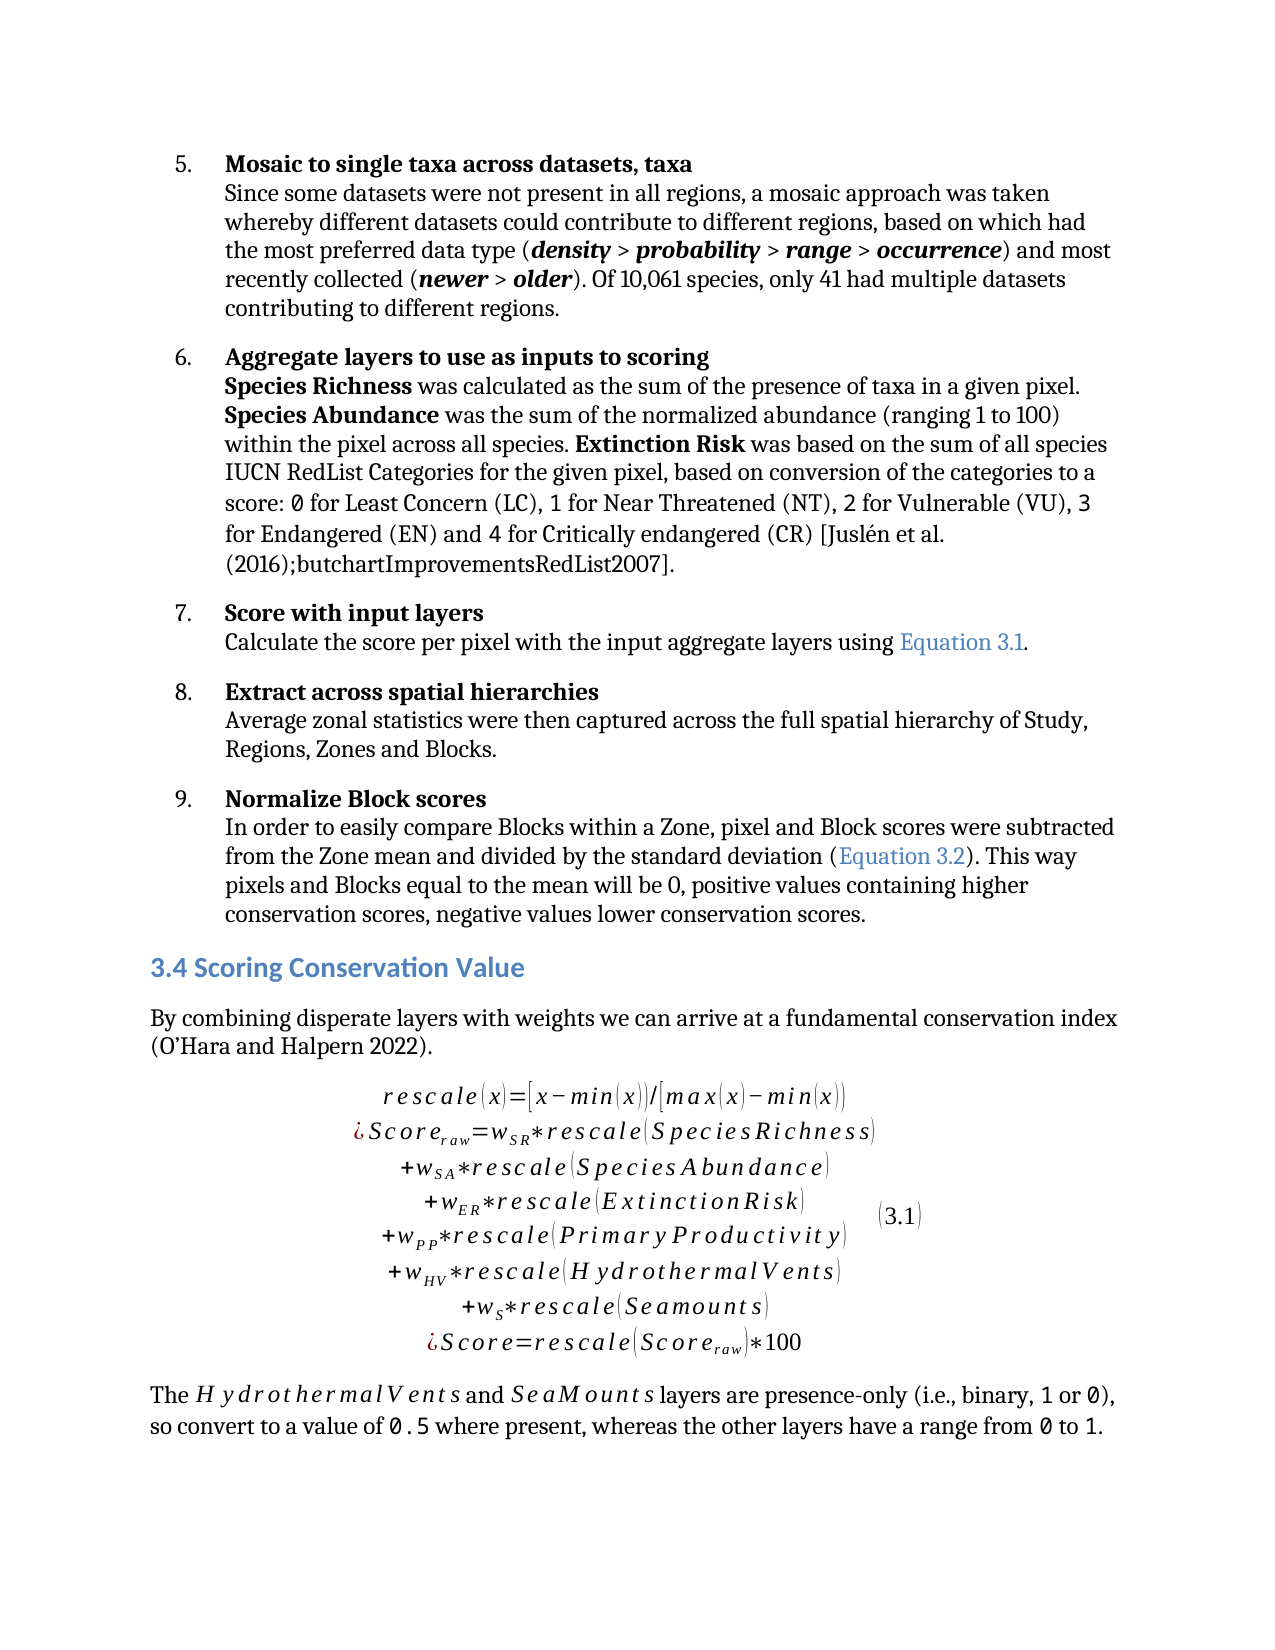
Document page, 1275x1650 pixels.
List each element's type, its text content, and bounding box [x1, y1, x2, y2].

text By combining disperate layers with weights we can arrive at a fundamental conservation index (O’Hara and Halpern 2022). [150, 1003, 1125, 1061]
list Extract across spatial hierarchies Average zonal statistics were then captured across the full spatial hierarchy of Study, Regions, Zones and Blocks. [175, 677, 1125, 764]
list Score with input layers Calculate the score per pixel with the input aggregate layers using Equation 3.1. [175, 599, 1125, 657]
list Aggregate layers to use as inputs to scoring Species Richness was calculated as the sum of the presence of taxa in a given pixel. Species Abundance was the sum of the normalized abundance (ranging 1 to 100) within the pixel across all species. Extinction Risk was based on the sum of all species IUCN RedList Categories for the given pixel, based on conversion of the categories to a score: 0 for Least Concern (LC), 1 for Near Threatened (NT), 2 for Vulnerable (VU), 3 for Endangered (EN) and 4 for Critically endangered (CR) [Juslén et al. (2016);butchartImprovementsRedList2007]. [175, 343, 1125, 578]
list Normalize Block scores In order to easily compare Blocks within a Zone, pixel and Block scores were subtracted from the Zone mean and divided by the standard deviation (Equation 3.2). This way pixels and Blocks equal to the mean will be 0, positive values containing higher conservation scores, negative values lower conservation scores. [175, 784, 1125, 928]
subtitle 3.4 Scoring Conservation Value [150, 949, 1125, 985]
list Mosaic to single taxa across datasets, taxa Since some datasets were not present in all regions, a mosaic approach was taken whereby different datasets could contribute to different regions, based on which had the most preferred data type (density > probability > range > occurrence) and most recently collected (newer > older). Of 10,061 species, only 41 had multiple datasets contributing to different regions. [175, 150, 1125, 322]
text The and layers are presence-only (i.e., binary, 1 or 0), so convert to a value of 0.5 where present, whereas the other layers have a range from 0 to 1. [150, 1379, 1125, 1442]
